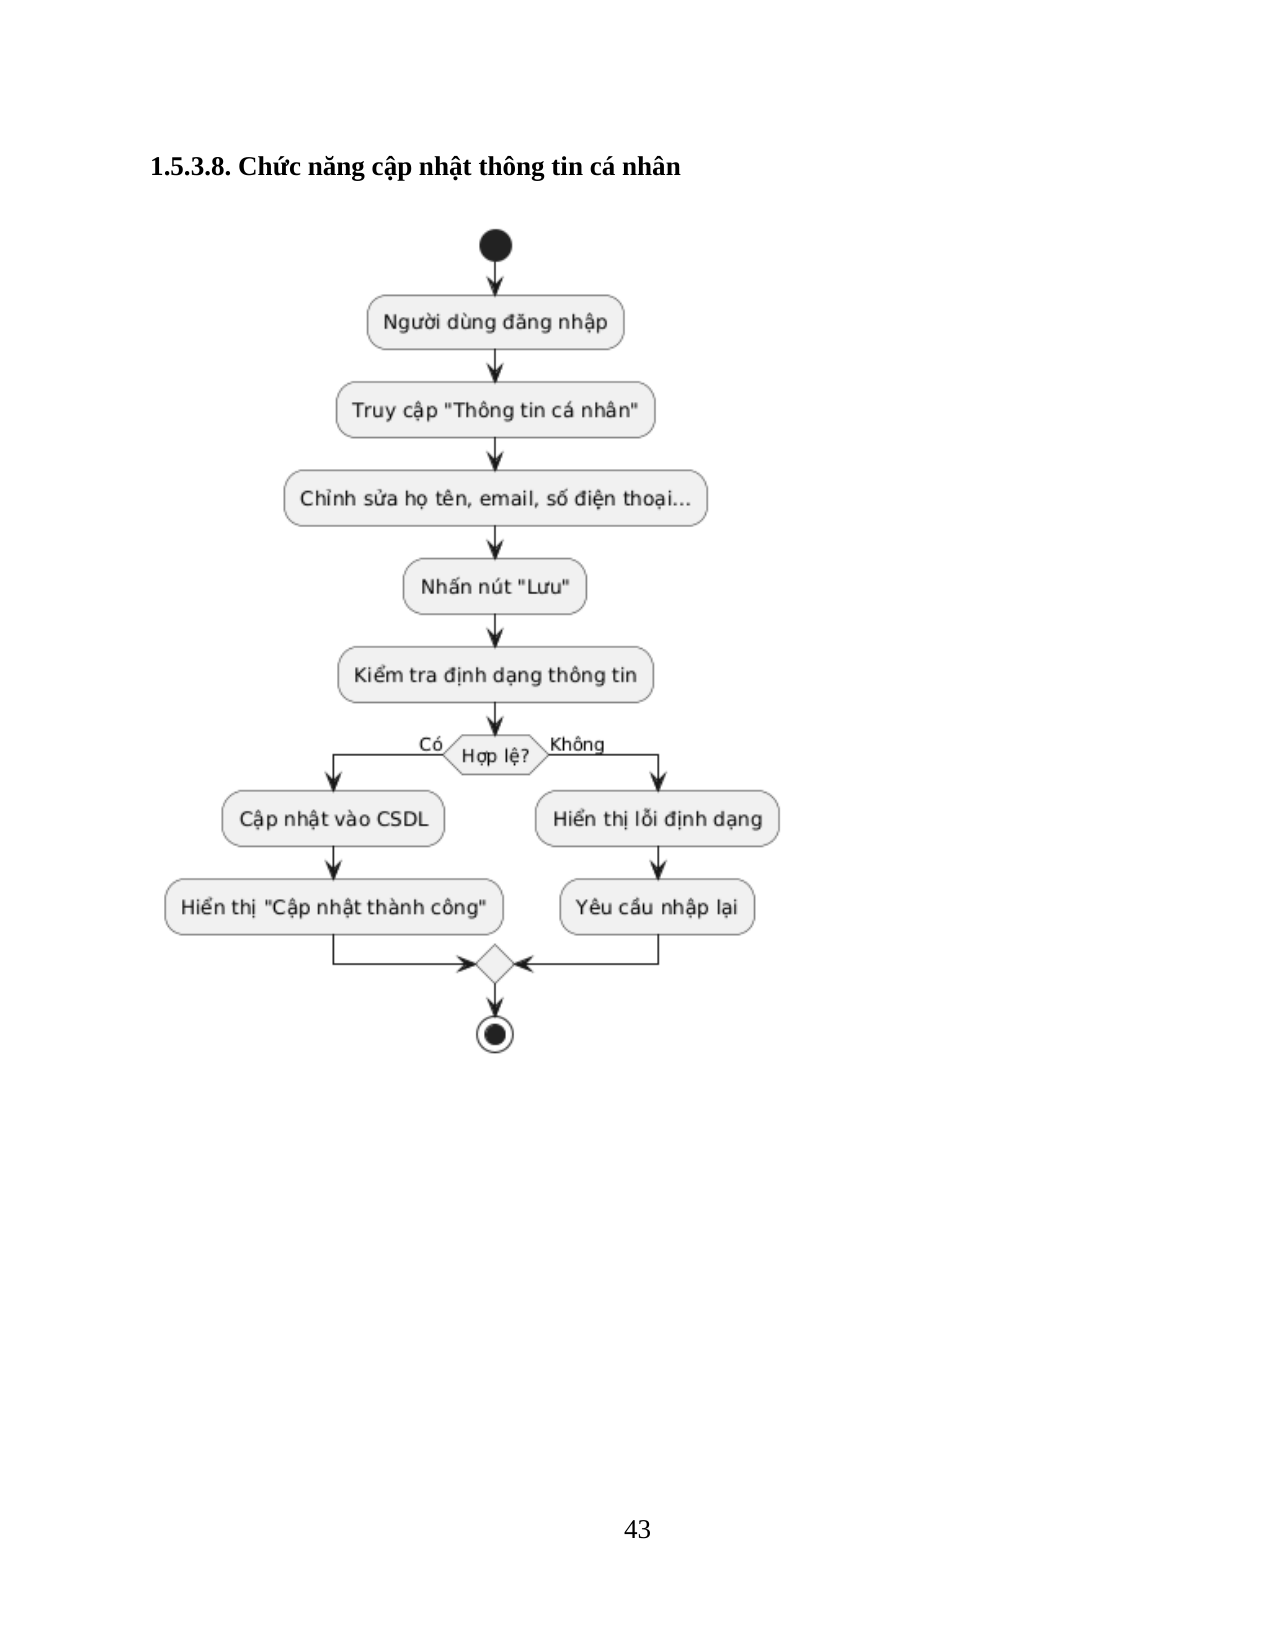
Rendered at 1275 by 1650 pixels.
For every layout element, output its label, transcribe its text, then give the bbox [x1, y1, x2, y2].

subtitle 1.5.3.8. Chức năng cập nhật thông tin cá nhân [150, 150, 1125, 181]
picture [150, 200, 852, 1132]
